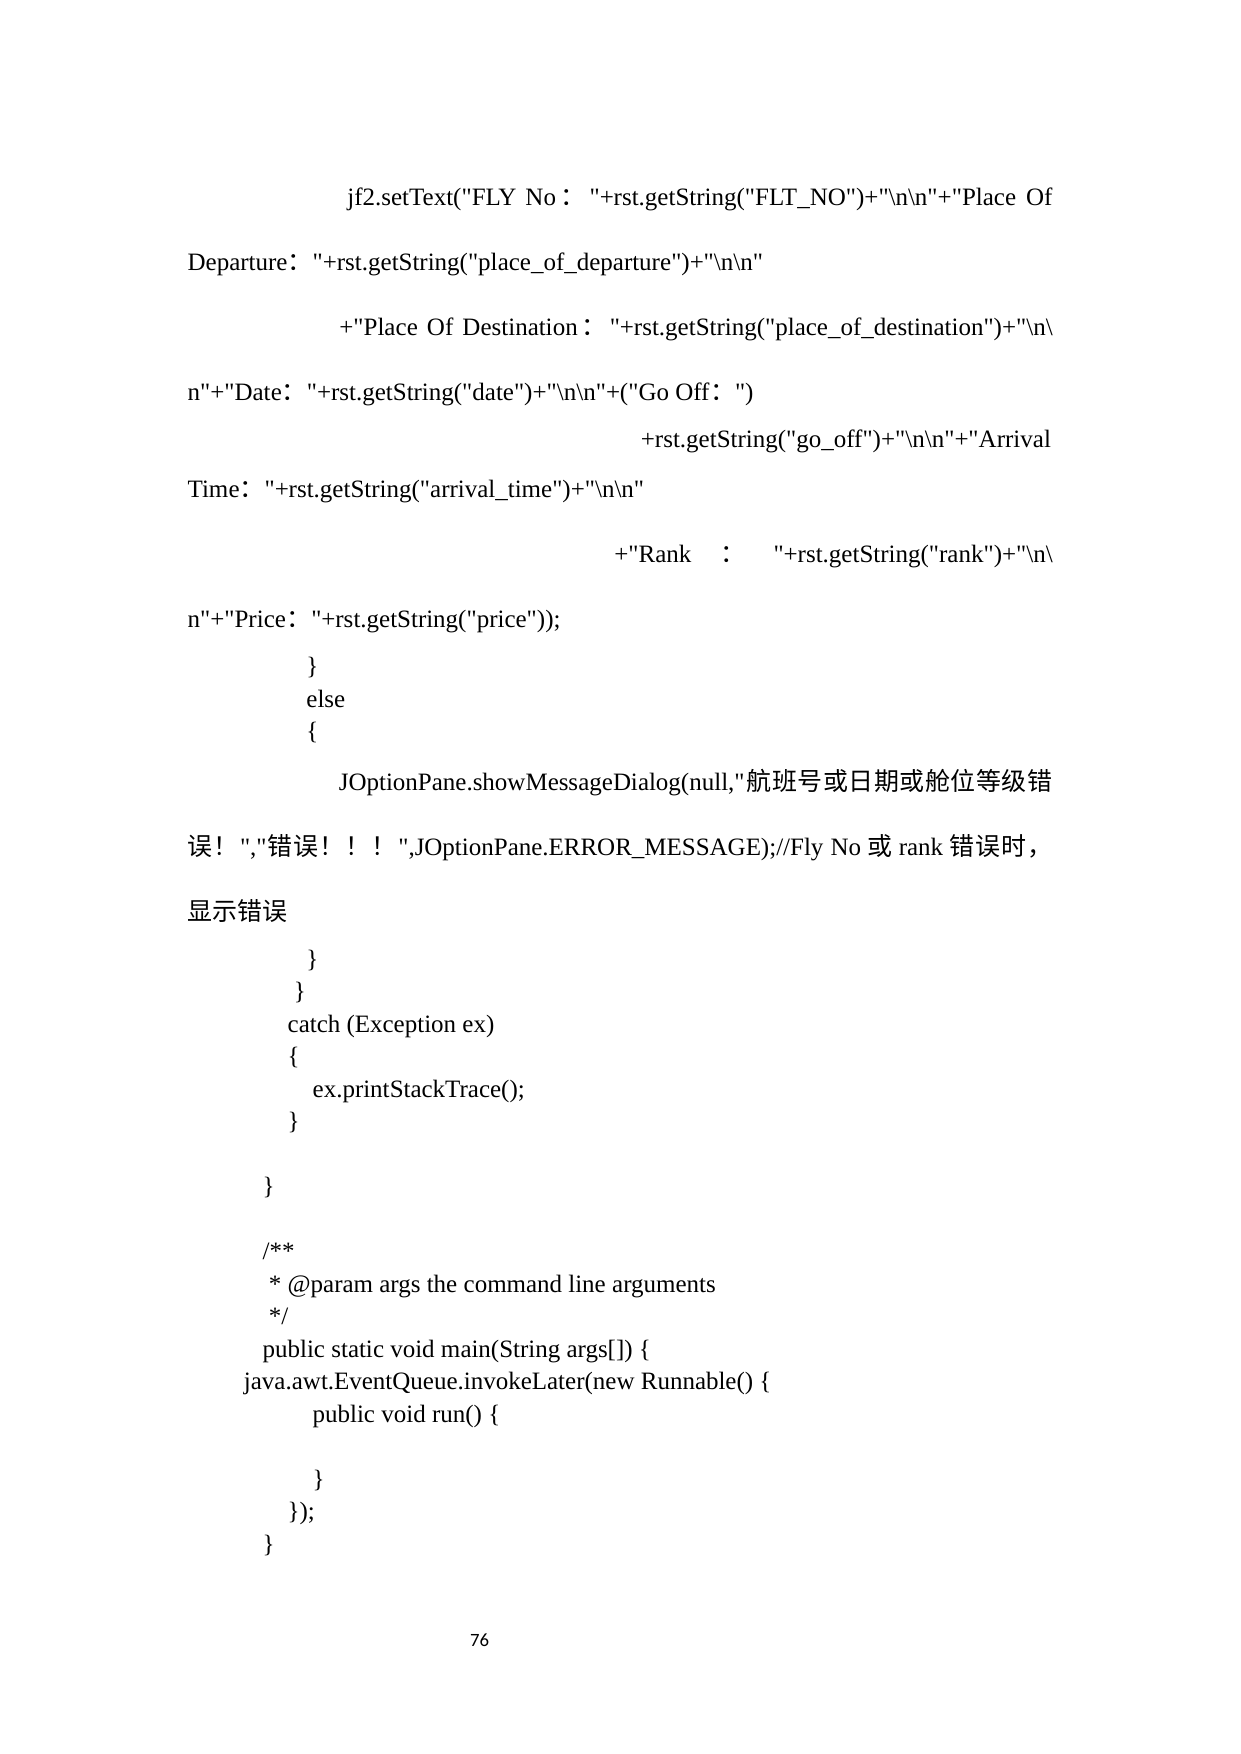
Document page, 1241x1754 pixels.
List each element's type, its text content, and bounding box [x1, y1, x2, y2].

text } [187, 649, 1053, 682]
text * @param args the command line arguments [187, 1267, 1053, 1299]
text } [187, 1527, 1053, 1559]
text */ [187, 1299, 1053, 1332]
text public void run() { [187, 1397, 1053, 1429]
text } [187, 1462, 1053, 1494]
text } [187, 974, 1053, 1007]
text { [187, 1039, 1053, 1072]
text +rst.getString("go_off")+"\n\n"+"Arrival Time："+rst.getString("arrival_time")+"\n\n" [187, 422, 1053, 519]
text jf2.setText("FLY No："+rst.getString("FLT_NO")+"\n\n"+"Place Of Departure："+rst.getString("place_of_departure")+"\n\n" [187, 162, 1053, 292]
text }); [187, 1494, 1053, 1527]
text } [187, 1169, 1053, 1202]
text +"Place Of Destination："+rst.getString("place_of_destination")+"\n\n"+"Date："+rst.getString("date")+"\n\n"+("Go Off：") [187, 292, 1053, 422]
text JOptionPane.showMessageDialog(null,"航班号或日期或舱位等级错误！","错误！！！",JOptionPane.ERROR_MESSAGE);//Fly No或rank错误时，显示错误 [187, 747, 1053, 942]
text /** [187, 1234, 1053, 1267]
text } [187, 1104, 1053, 1137]
text public static void main(String args[]) { [187, 1332, 1053, 1364]
text } [187, 942, 1053, 974]
text catch (Exception ex) [187, 1007, 1053, 1039]
text java.awt.EventQueue.invokeLater(new Runnable() { [187, 1364, 1053, 1397]
text { [187, 714, 1053, 747]
text else [187, 682, 1053, 714]
text +"Rank："+rst.getString("rank")+"\n\n"+"Price："+rst.getString("price")); [187, 519, 1053, 649]
text ex.printStackTrace(); [187, 1072, 1053, 1104]
